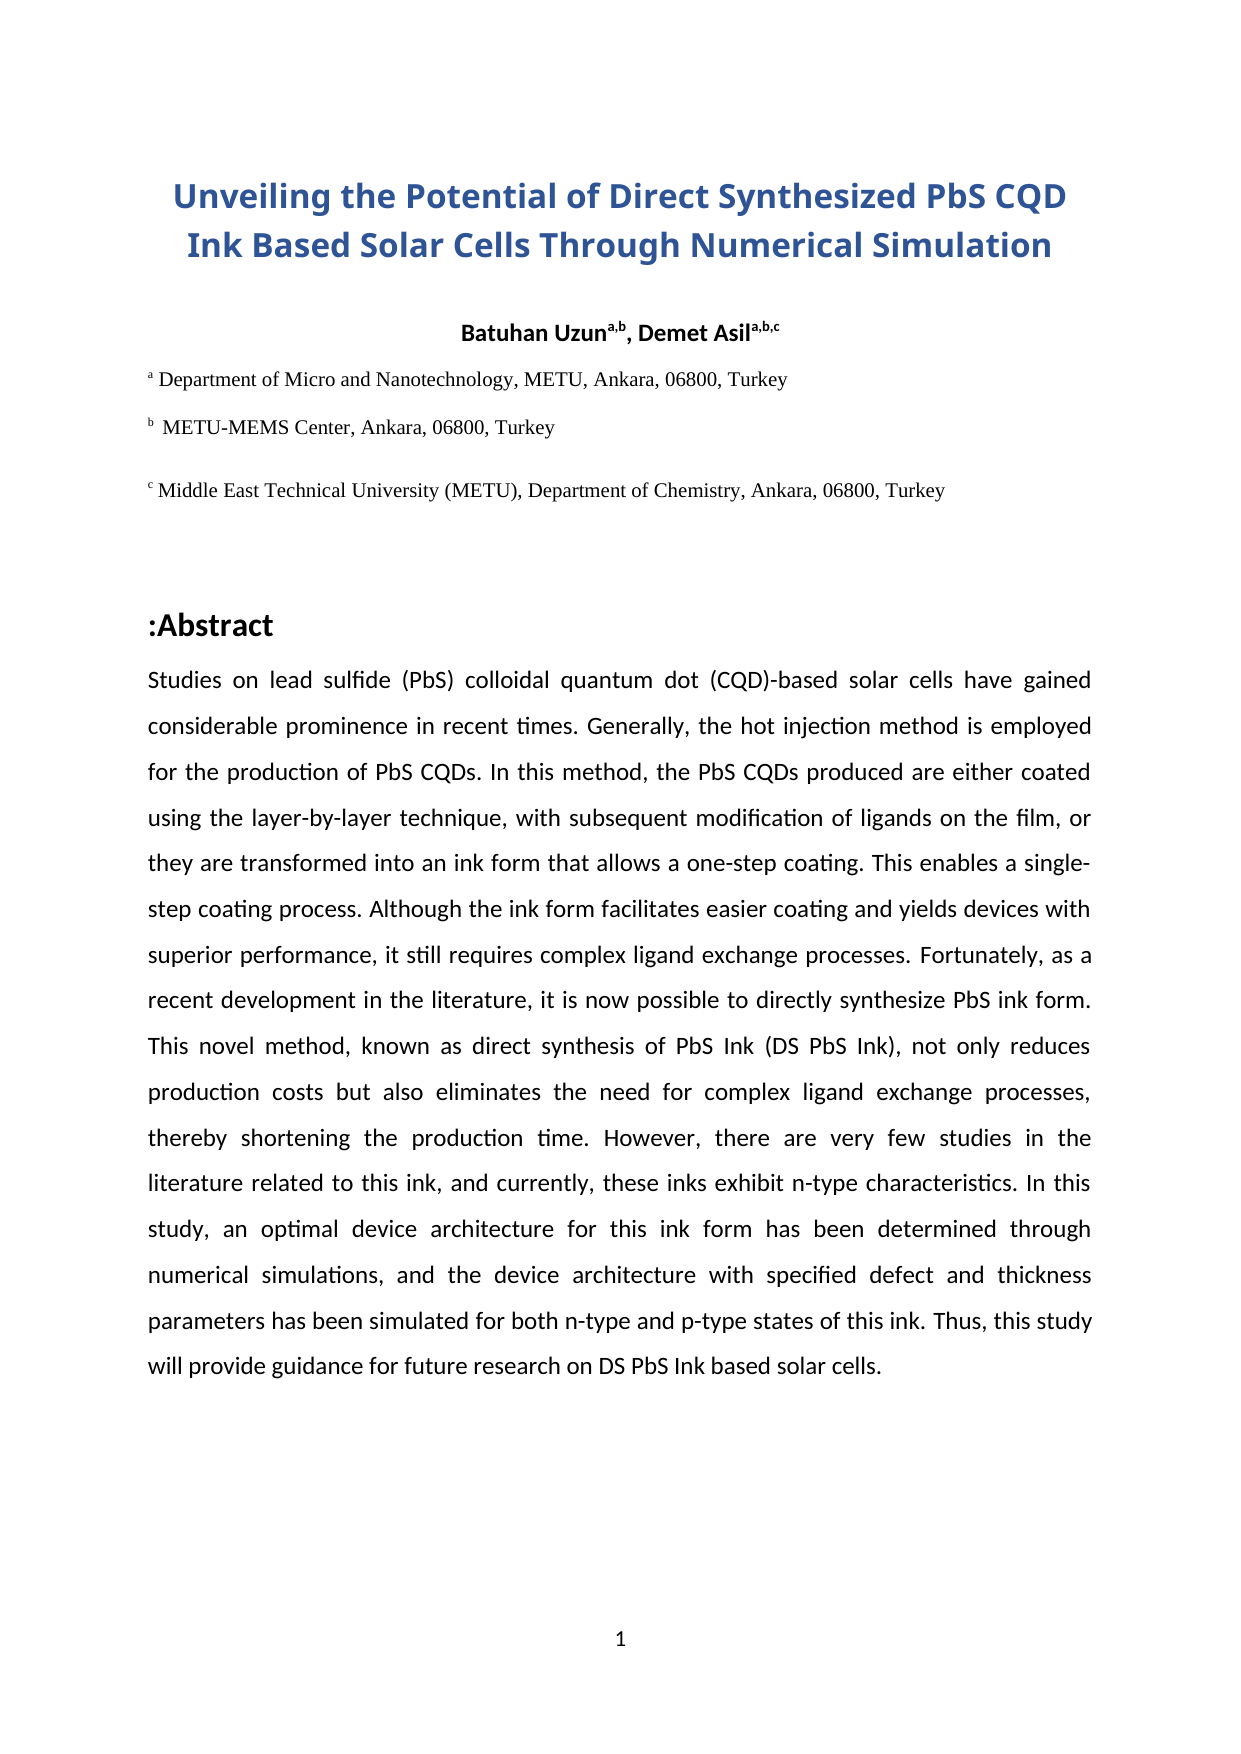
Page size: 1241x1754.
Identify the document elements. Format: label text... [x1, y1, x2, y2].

text Studies on lead sulfide (PbS) colloidal quantum dot (CQD)-based solar cells have gained considerable prominence in recent times. Generally, the hot injection method is employed for the production of PbS CQDs. In this method, the PbS CQDs produced are either coated using the layer-by-layer technique, with subsequent modification of ligands on the film, or they are transformed into an ink form that allows a one-step coating. This enables a single-step coating process. Although the ink form facilitates easier coating and yields devices with superior performance, it still requires complex ligand exchange processes. Fortunately, as a recent development in the literature, it is now possible to directly synthesize PbS ink form. This novel method, known as direct synthesis of PbS Ink (DS PbS Ink), not only reduces production costs but also eliminates the need for complex ligand exchange processes, thereby shortening the production time. However, there are very few studies in the literature related to this ink, and currently, these inks exhibit n-type characteristics. In this study, an optimal device architecture for this ink form has been determined through numerical simulations, and the device architecture with specified defect and thickness parameters has been simulated for both n-type and p-type states of this ink. Thus, this study will provide guidance for future research on DS PbS Ink based solar cells. [148, 664, 1093, 1381]
text a Department of Micro and Nanotechnology, METU, Ankara, 06800, Turkey [148, 367, 1093, 391]
text :Abstract [148, 604, 1093, 645]
text b METU-MEMS Center, Ankara, 06800, Turkey [148, 415, 1093, 439]
text c Middle East Technical University (METU), Department of Chemistry, Ankara, 06800, Turkey [148, 477, 1093, 502]
text Batuhan Uzuna,b, Demet Asila,b,c [148, 317, 1093, 348]
subtitle Unveiling the Potential of Direct Synthesized PbS CQD Ink Based Solar Cells Through Numerical Simulation [148, 173, 1093, 267]
